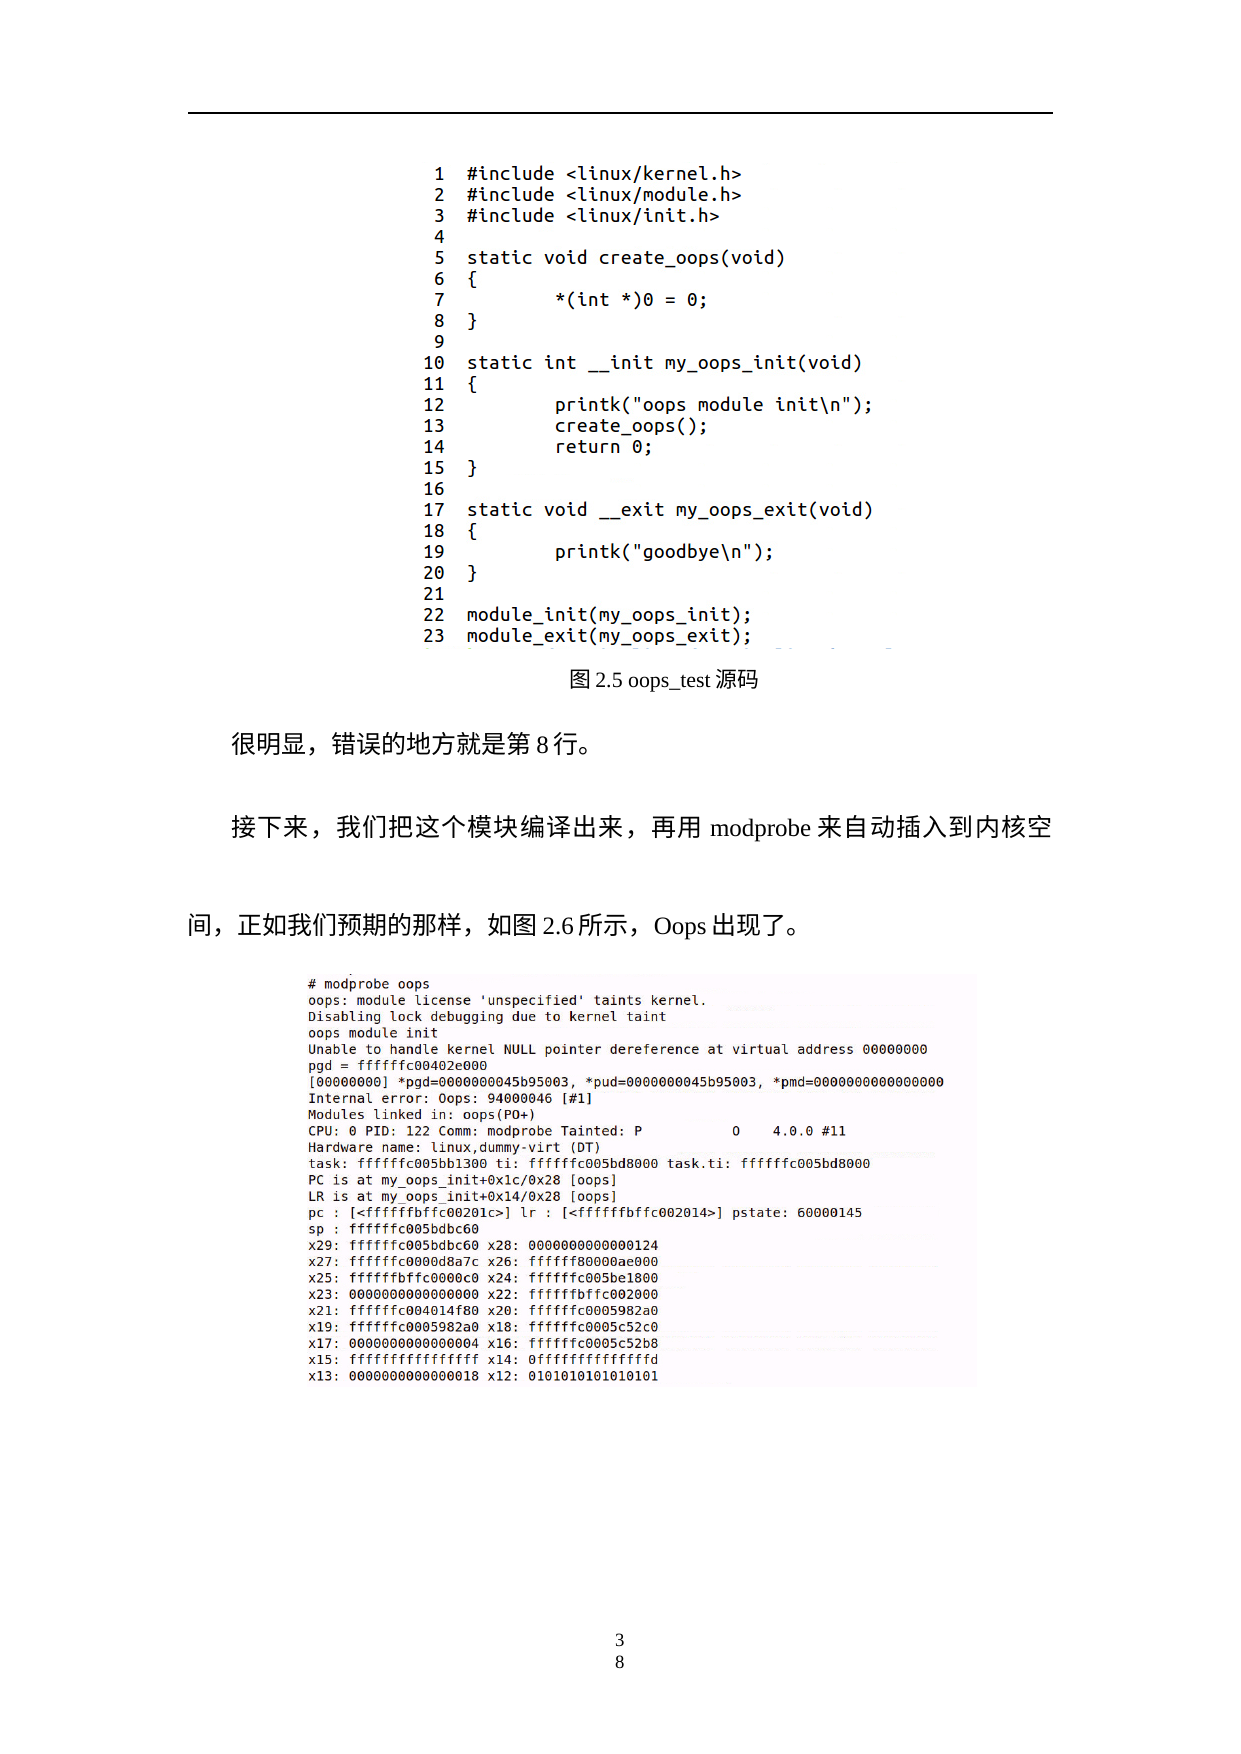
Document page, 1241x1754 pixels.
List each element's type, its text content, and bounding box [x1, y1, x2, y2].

picture [307, 974, 977, 1387]
list 接下来，我们把这个模块编译出来，再用modprobe来自动插入到内核空间，正如我们预期的那样，如图2.6所示，Oops出现了。 [187, 793, 1053, 956]
list 很明显，错误的地方就是第8行。 [187, 710, 1053, 775]
list 图2.5 oops_test源码 [231, 662, 1053, 694]
picture [422, 162, 906, 649]
